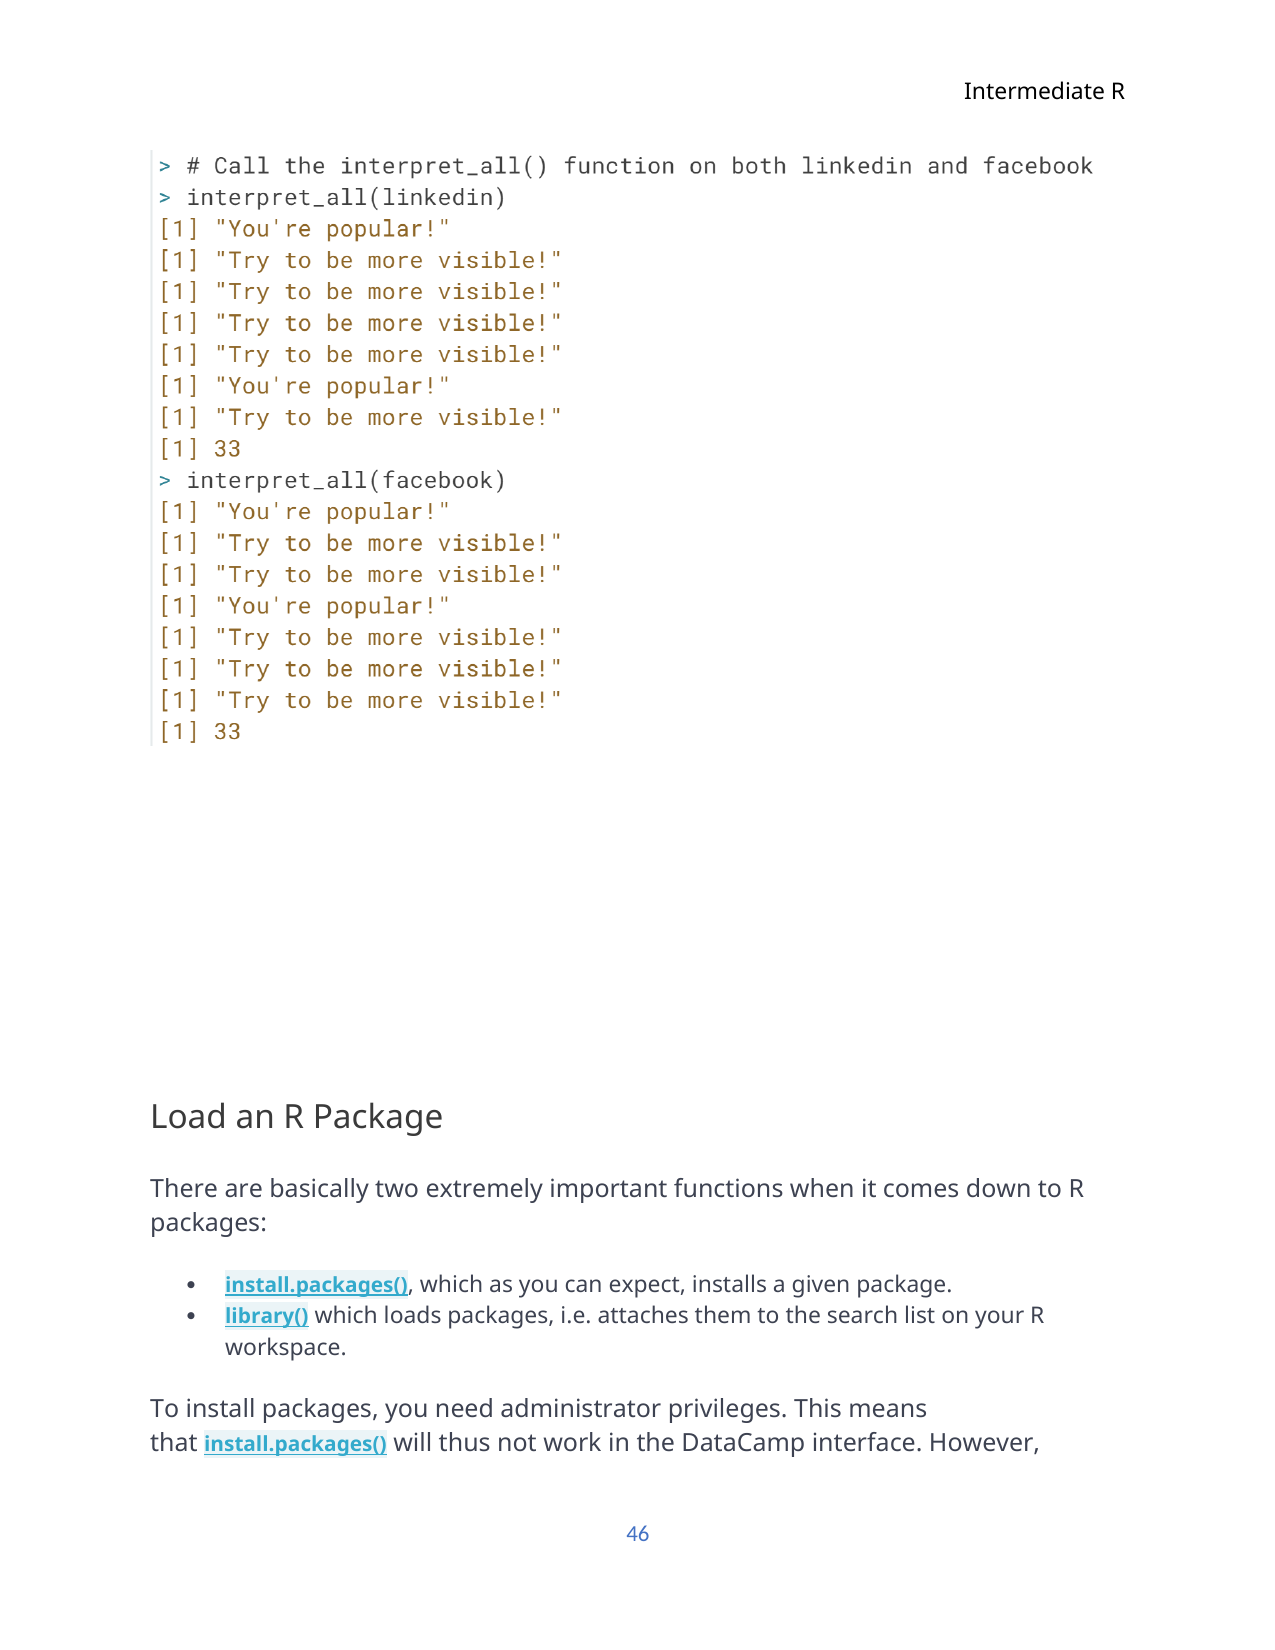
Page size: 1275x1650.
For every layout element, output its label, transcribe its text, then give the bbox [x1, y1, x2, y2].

picture [150, 150, 1125, 746]
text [150, 1391, 1125, 1459]
list library() which loads packages, i.e. attaches them to the search list on your R workspace. [187, 1299, 1125, 1362]
text There are basically two extremely important functions when it comes down to R packages: [150, 1171, 1125, 1239]
subtitle Load an R Package [150, 1093, 1125, 1138]
list install.packages(), which as you can expect, installs a given package. [187, 1268, 1125, 1299]
